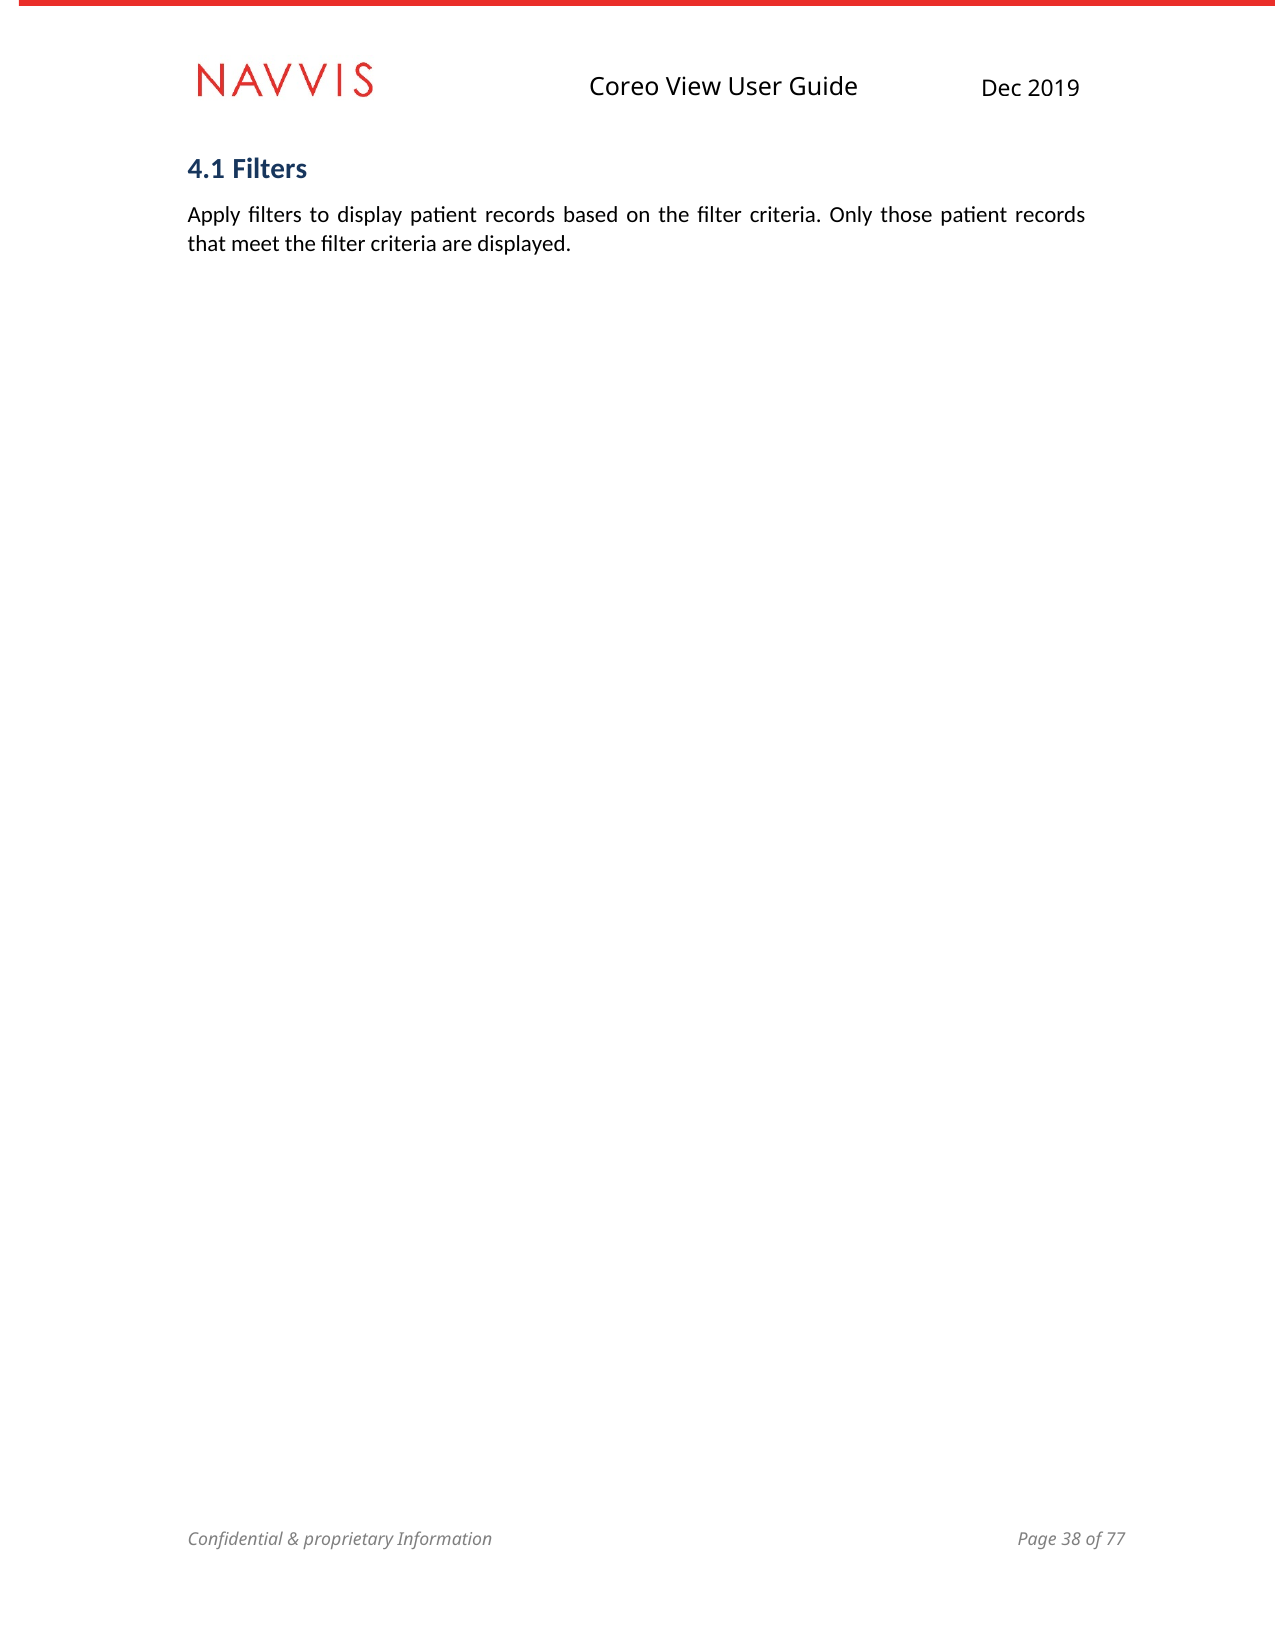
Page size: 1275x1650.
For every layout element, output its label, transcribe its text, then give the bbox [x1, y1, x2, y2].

picture [187, 55, 383, 104]
subtitle Filters [187, 150, 1087, 186]
text Apply filters to display patient records based on the filter criteria. Only those patient records that meet the filter criteria are displayed. [187, 200, 1087, 258]
